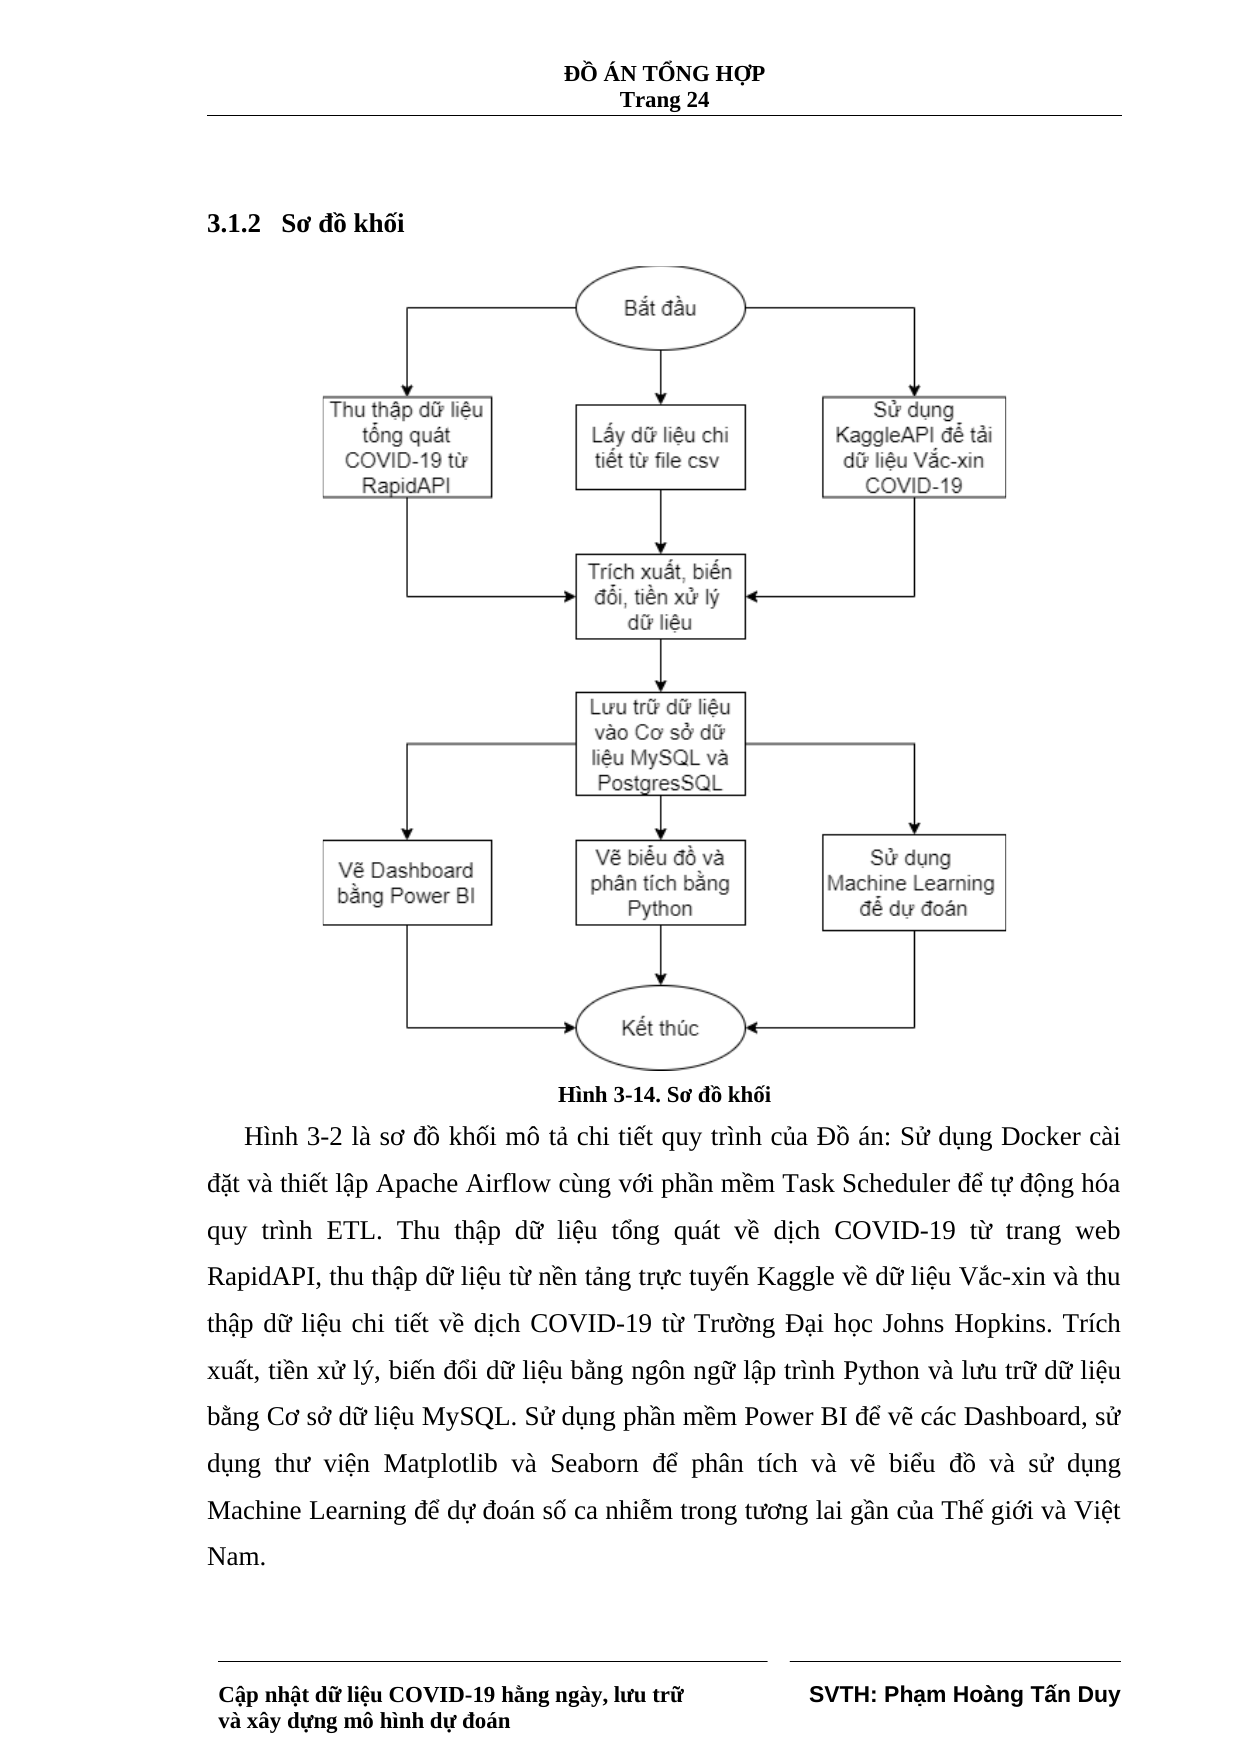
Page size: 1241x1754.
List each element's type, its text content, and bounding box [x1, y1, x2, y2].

text Hình 3-2 là sơ đồ khối mô tả chi tiết quy trình của Đồ án: Sử dụng Docker cài đặt và thiết lập Apache Airflow cùng với phần mềm Task Scheduler để tự động hóa quy trình ETL. Thu thập dữ liệu tổng quát về dịch COVID-19 từ trang web RapidAPI, thu thập dữ liệu từ nền tảng trực tuyến Kaggle về dữ liệu Vắc-xin và thu thập dữ liệu chi tiết về dịch COVID-19 từ Trường Đại học Johns Hopkins. Trích xuất, tiền xử lý, biến đổi dữ liệu bằng ngôn ngữ lập trình Python và lưu trữ dữ liệu bằng Cơ sở dữ liệu MySQL. Sử dụng phần mềm Power BI để vẽ các Dashboard, sử dụng thư viện Matplotlib và Seaborn để phân tích và vẽ biểu đồ và sử dụng Machine Learning để dự đoán số ca nhiễm trong tương lai gần của Thế giới và Việt Nam. [207, 1121, 1122, 1572]
subtitle Sơ đồ khối [207, 207, 1122, 238]
picture [322, 266, 1007, 1071]
